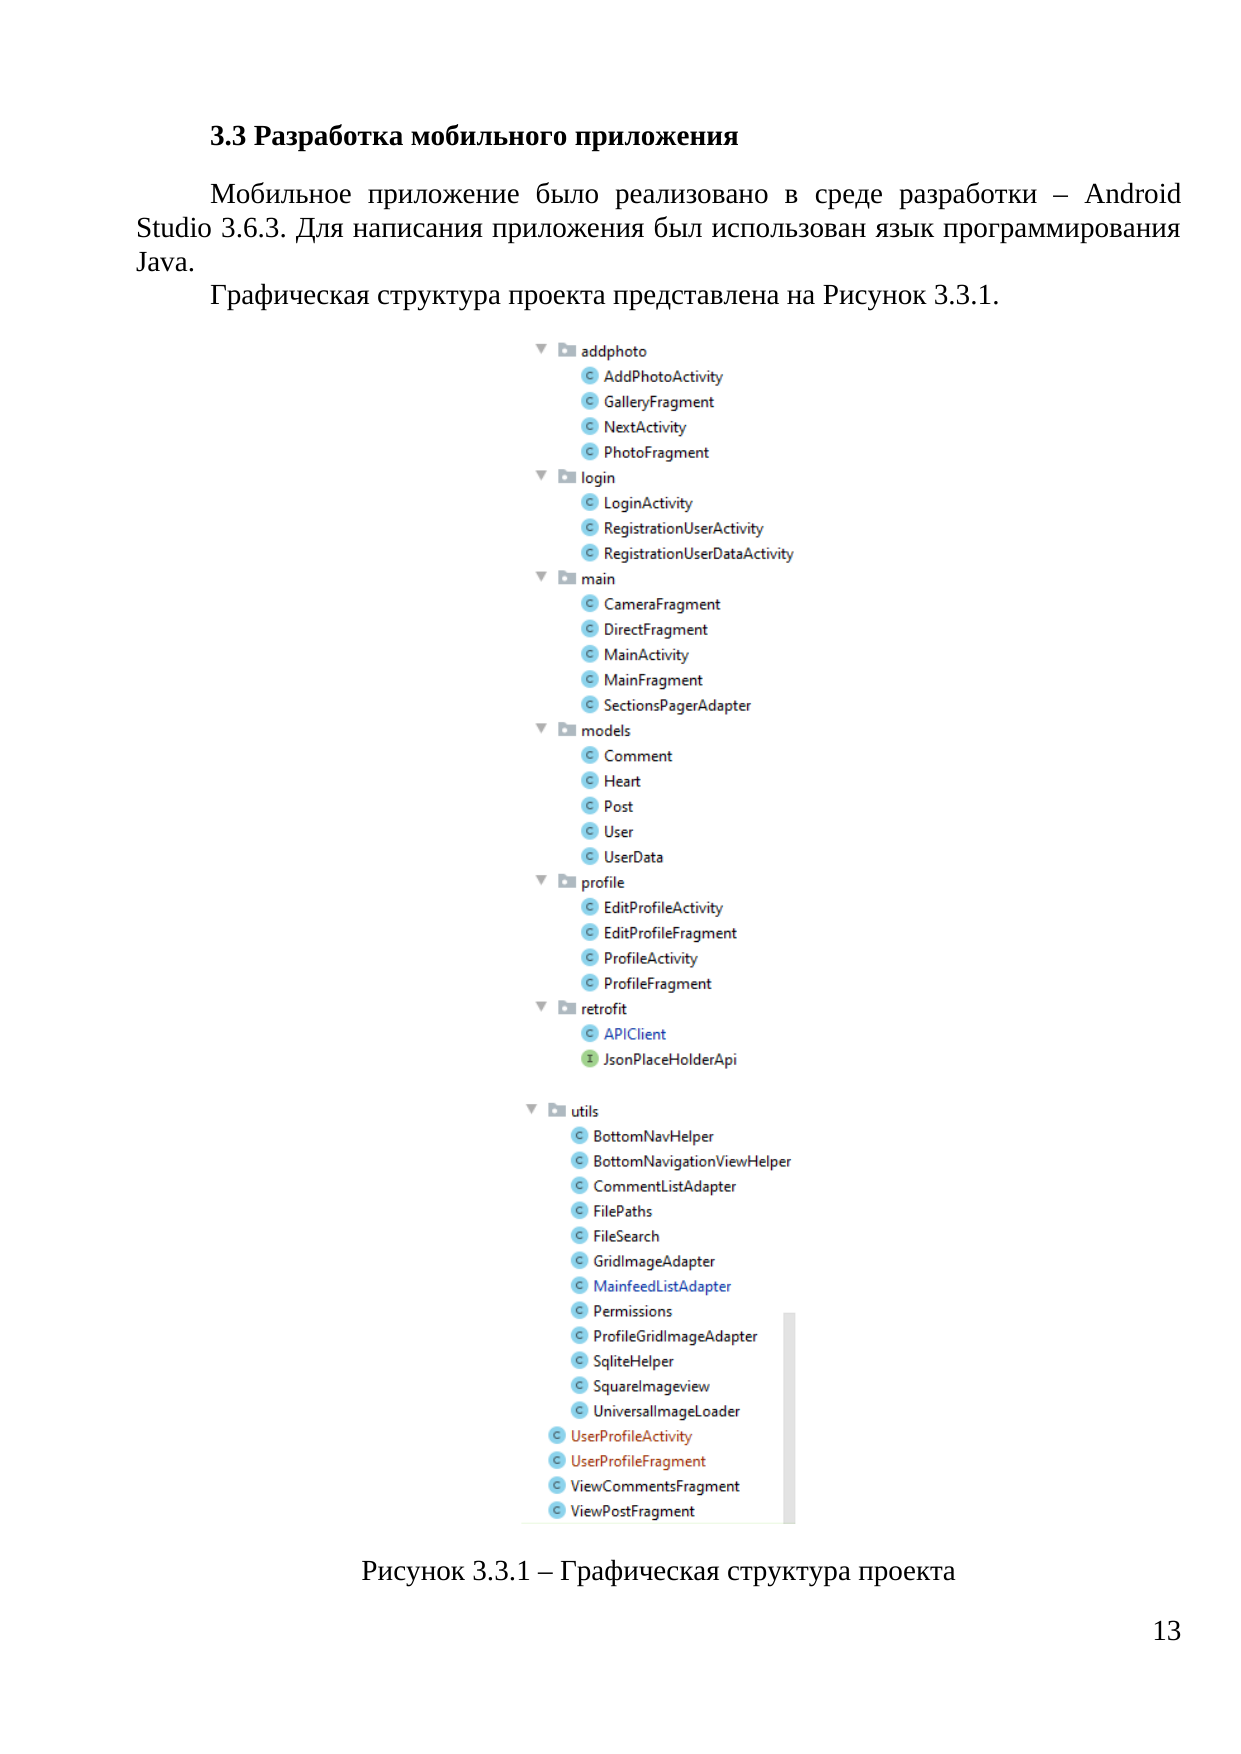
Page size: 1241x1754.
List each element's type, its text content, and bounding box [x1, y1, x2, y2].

picture [521, 1098, 796, 1524]
subtitle 3.3 Разработка мобильного приложения [136, 118, 1181, 152]
text Рисунок 3.3.1 – Графическая структура проекта [136, 1553, 1181, 1586]
text Графическая структура проекта представлена на рисунке 3.3.1. [136, 277, 1181, 311]
picture [523, 340, 794, 1070]
text Мобильное приложение было реализовано в среде разработки – Android Studio 3.6.3. Для написания приложения был использован язык программирования Java. [136, 177, 1181, 277]
